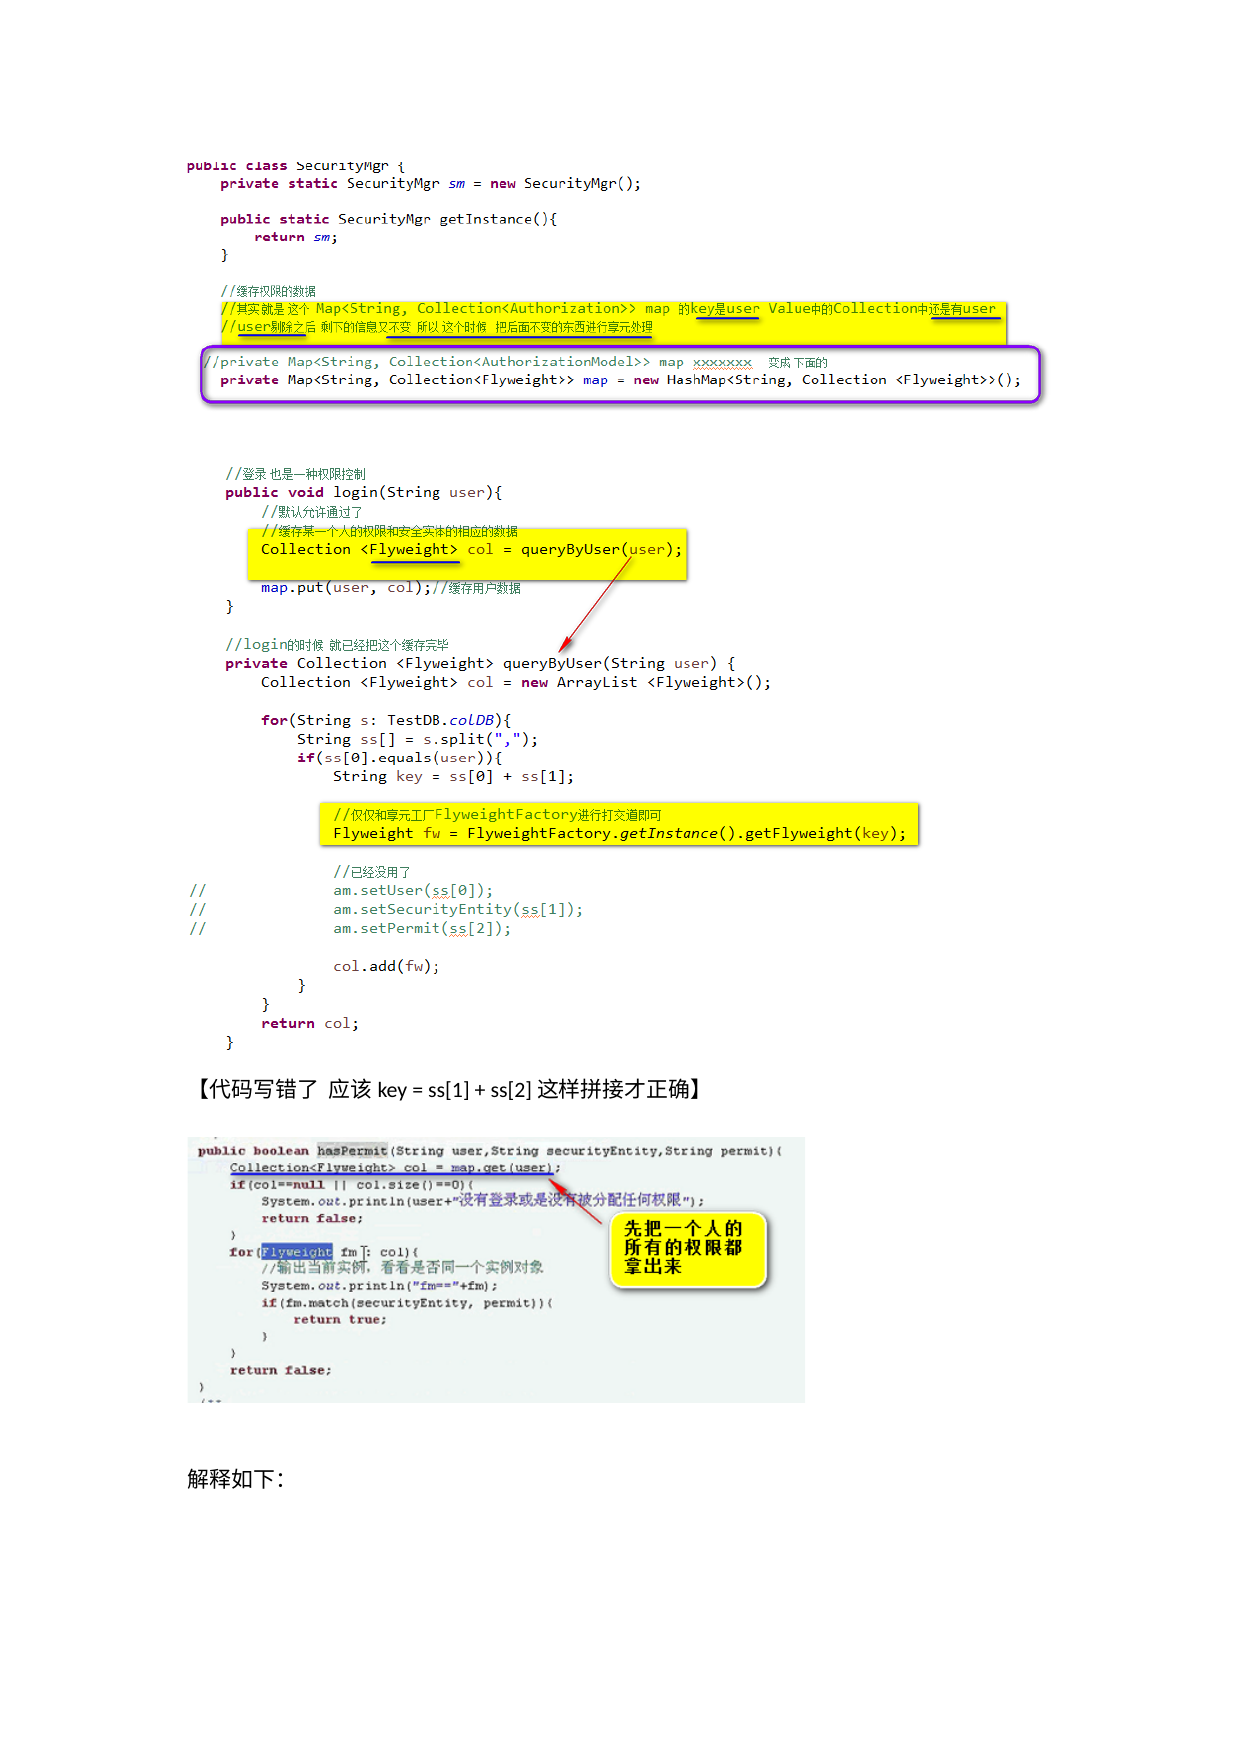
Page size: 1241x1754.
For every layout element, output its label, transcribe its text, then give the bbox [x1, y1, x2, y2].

picture [187, 162, 1053, 426]
picture [187, 1137, 805, 1403]
text 解释如下： [187, 1462, 1053, 1494]
picture [187, 454, 937, 1064]
text 【代码写错了 应该 key = ss[1] + ss[2] 这样拼接才正确】 [187, 1072, 1053, 1104]
